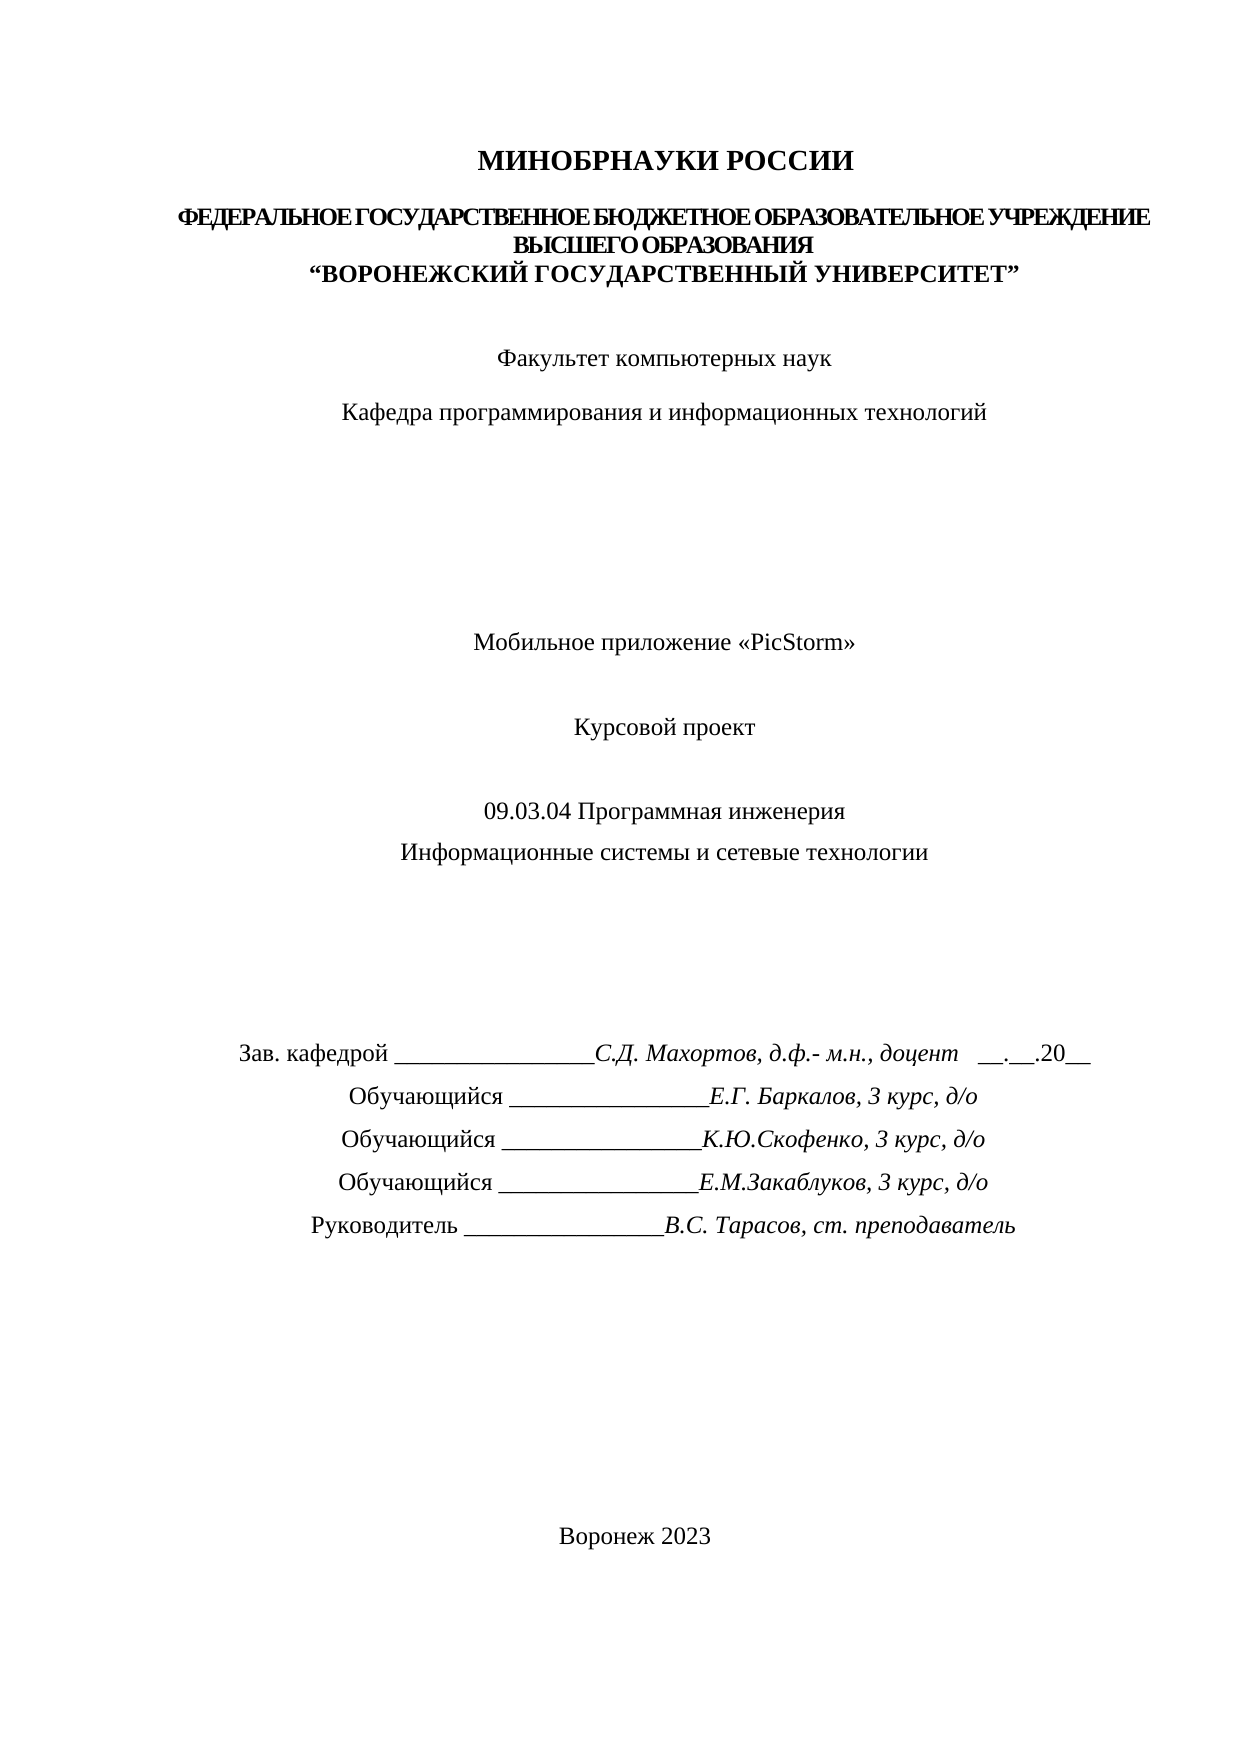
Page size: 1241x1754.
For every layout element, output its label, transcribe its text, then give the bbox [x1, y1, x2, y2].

text Информационные системы и сетевые технологии [177, 837, 1152, 866]
text Воронеж 2023 [118, 1521, 1152, 1550]
text 09.03.04 Программная инженерия [177, 796, 1152, 825]
text Обучающийся ________________E.Г. Баркалов, 3 курс, д/о [177, 1081, 1152, 1110]
text Обучающийся ________________Е.М.Закаблуков, 3 курс, д/о [177, 1167, 1152, 1196]
text ФЕДЕРАЛЬНОЕ ГОСУДАРСТВЕННОЕ БЮДЖЕТНОЕ ОБРАЗОВАТЕЛЬНОЕ УЧРЕЖДЕНИЕ [177, 202, 1152, 230]
text Кафедра программирования и информационных технологий [177, 397, 1152, 426]
text Руководитель ________________В.С. Тарасов, ст. преподаватель [177, 1211, 1152, 1239]
text Зав. кафедрой ________________С.Д. Махортов, д.ф.- м.н., доцент __.__.20__ [177, 1038, 1152, 1067]
text ВЫСШЕГО ОБРАЗОВАНИЯ [177, 230, 1152, 259]
text “ВОРОНЕЖСКИЙ ГОСУДАРСТВЕННЫЙ УНИВЕРСИТЕТ” [177, 259, 1152, 288]
text Мобильное приложение «PicStorm» [177, 627, 1152, 656]
list МИНОБРНАУКИ РОССИИ [424, 143, 1152, 177]
text Курсовой проект [177, 712, 1152, 741]
text Факультет компьютерных наук [177, 343, 1152, 372]
text Обучающийся ________________К.Ю.Скофенко, 3 курс, д/о [177, 1124, 1152, 1153]
